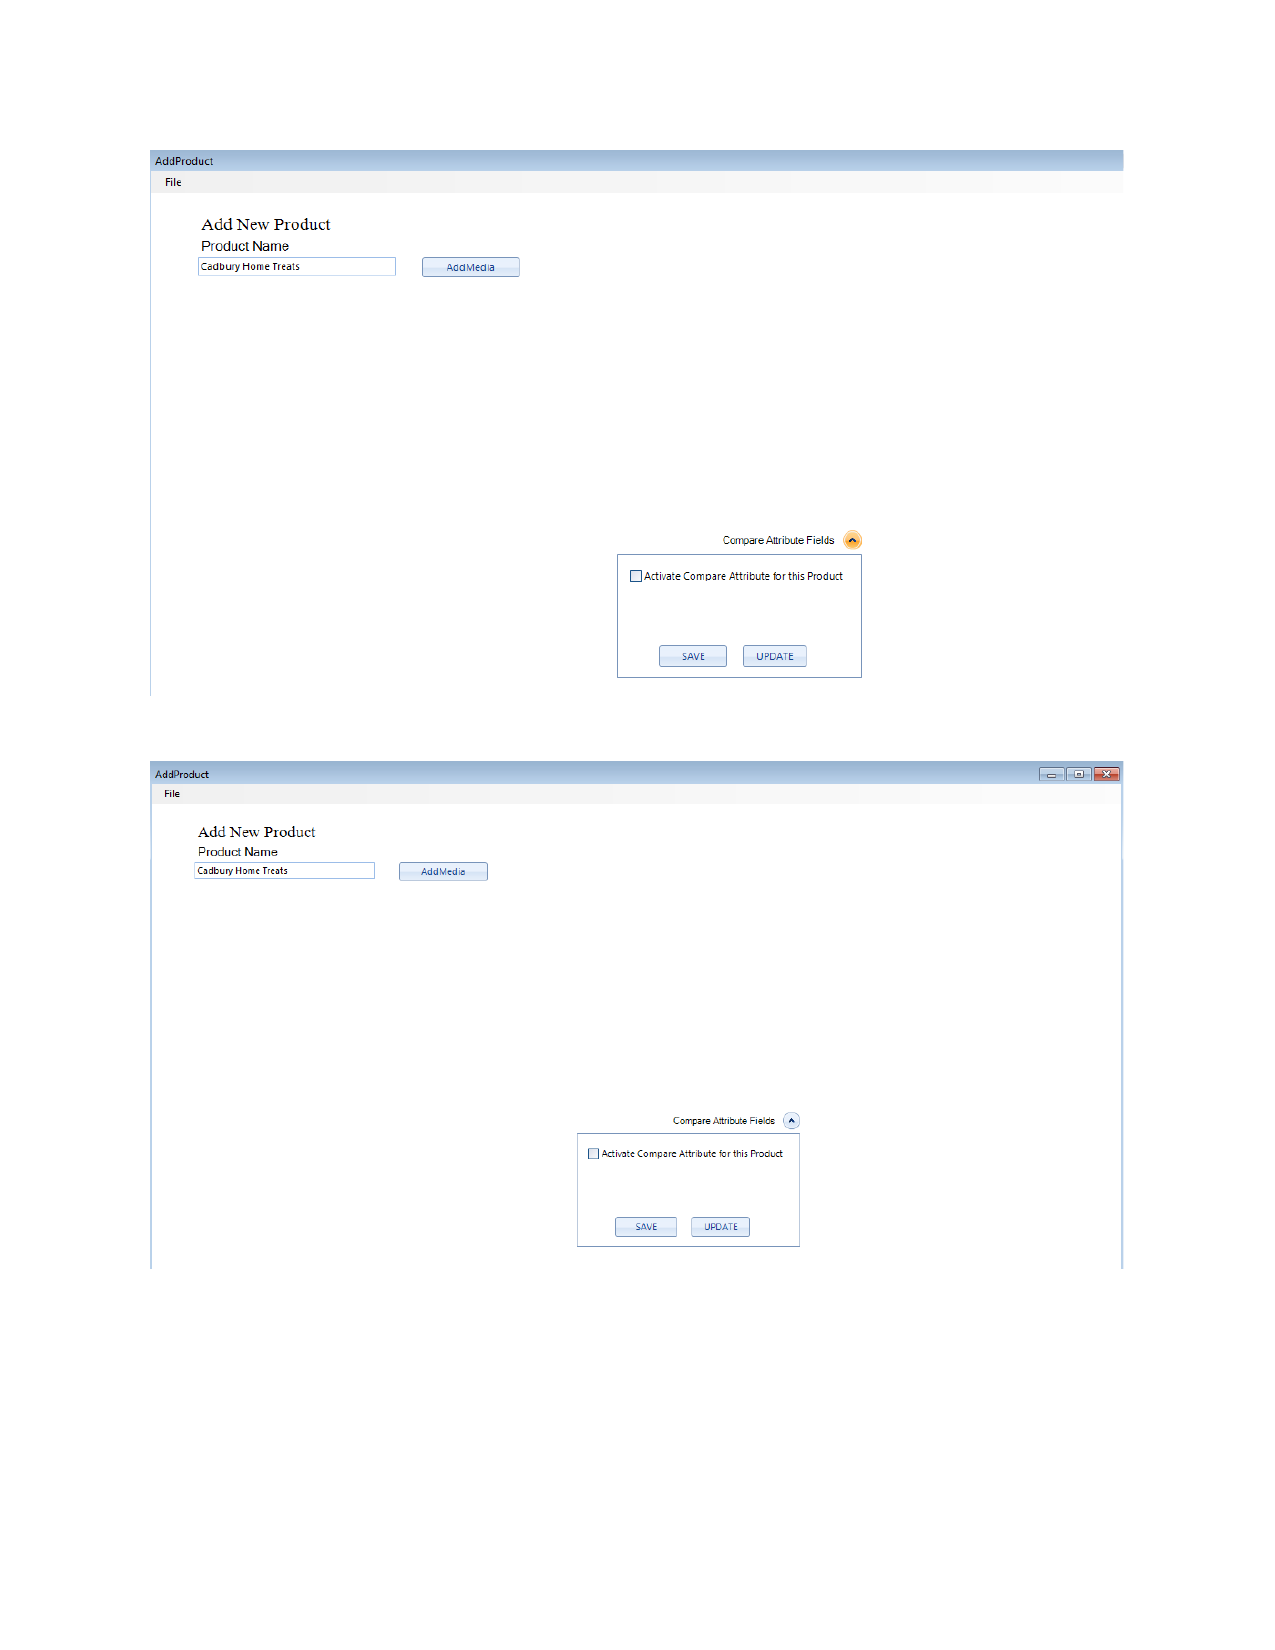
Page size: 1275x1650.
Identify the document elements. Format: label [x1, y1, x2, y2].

picture [150, 150, 1124, 696]
picture [150, 761, 1124, 1269]
